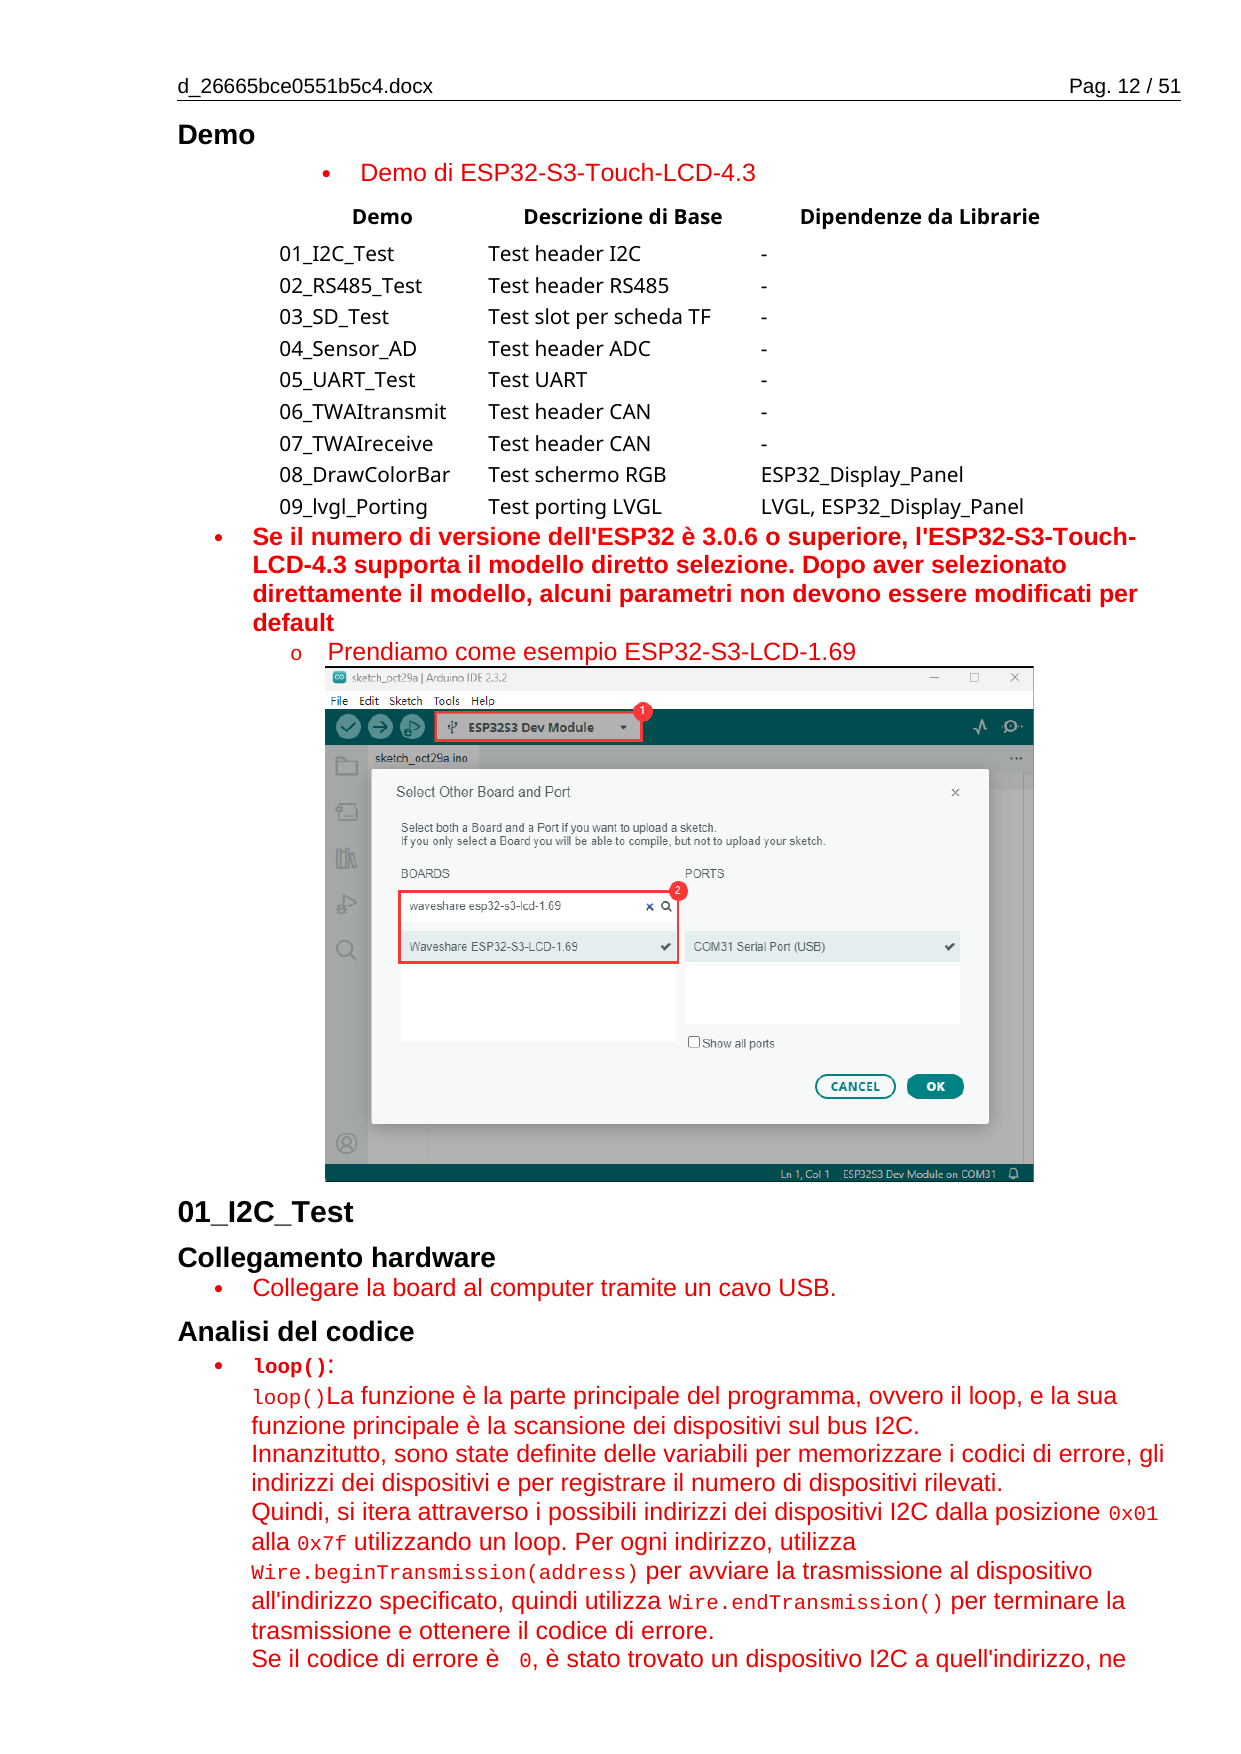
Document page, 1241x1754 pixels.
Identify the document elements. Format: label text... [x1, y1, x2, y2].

table_cell 02_RS485_Test [278, 269, 487, 301]
table_cell Test header RS485 [487, 269, 759, 301]
table_cell Test header CAN [487, 427, 759, 459]
table_cell 03_SD_Test [278, 301, 487, 332]
list Prendiamo come esempio ESP32-S3-LCD-1.69 [290, 637, 1181, 666]
table_cell Test header CAN [487, 396, 759, 427]
subtitle 01_I2C_Test [177, 1194, 1181, 1228]
table_cell - [759, 238, 1081, 269]
text Collegare la board al computer tramite un cavo USB. [215, 1273, 1181, 1302]
table_header Demo di ESP32-S3-Touch-LCD-4.3 [278, 151, 1081, 194]
text Se il numero di versione dell'ESP32 è 3.0.6 o superiore, l'ESP32-S3-Touch-LCD-4.3 supporta il modello diretto selezione. Dopo aver selezionato direttamente il modello, alcuni parametri non devono essere modificati per default [215, 522, 1181, 637]
table_cell ESP32_Display_Panel [759, 459, 1081, 490]
table_cell LVGL, ESP32_Display_Panel [759, 490, 1081, 522]
table_cell Test slot per scheda TF [487, 301, 759, 332]
text Demo [177, 118, 1181, 151]
table_cell - [759, 301, 1081, 332]
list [251, 1381, 1181, 1674]
table_cell - [759, 427, 1081, 459]
table_cell Demo [278, 194, 487, 238]
text loop(): [215, 1347, 1181, 1381]
table_cell 08_DrawColorBar [278, 459, 487, 490]
table_cell - [759, 269, 1081, 301]
picture [325, 666, 1034, 1182]
table_cell Test UART [487, 364, 759, 396]
table_cell - [759, 396, 1081, 427]
table_cell 01_I2C_Test [278, 238, 487, 269]
table_cell 09_lvgl_Porting [278, 490, 487, 522]
table_cell Test header I2C [487, 238, 759, 269]
text Analisi del codice [177, 1314, 1181, 1347]
table_cell Dipendenze da Librarie [759, 194, 1081, 238]
table_cell 06_TWAItransmit [278, 396, 487, 427]
table_cell Test header ADC [487, 333, 759, 364]
table_cell - [759, 333, 1081, 364]
table_cell 04_Sensor_AD [278, 333, 487, 364]
table_cell 05_UART_Test [278, 364, 487, 396]
table_cell Descrizione di Base [487, 194, 759, 238]
table_cell Test porting LVGL [487, 490, 759, 522]
text Collegamento hardware [177, 1241, 1181, 1273]
table_cell 07_TWAIreceive [278, 427, 487, 459]
table_cell - [759, 364, 1081, 396]
table_cell Test schermo RGB [487, 459, 759, 490]
